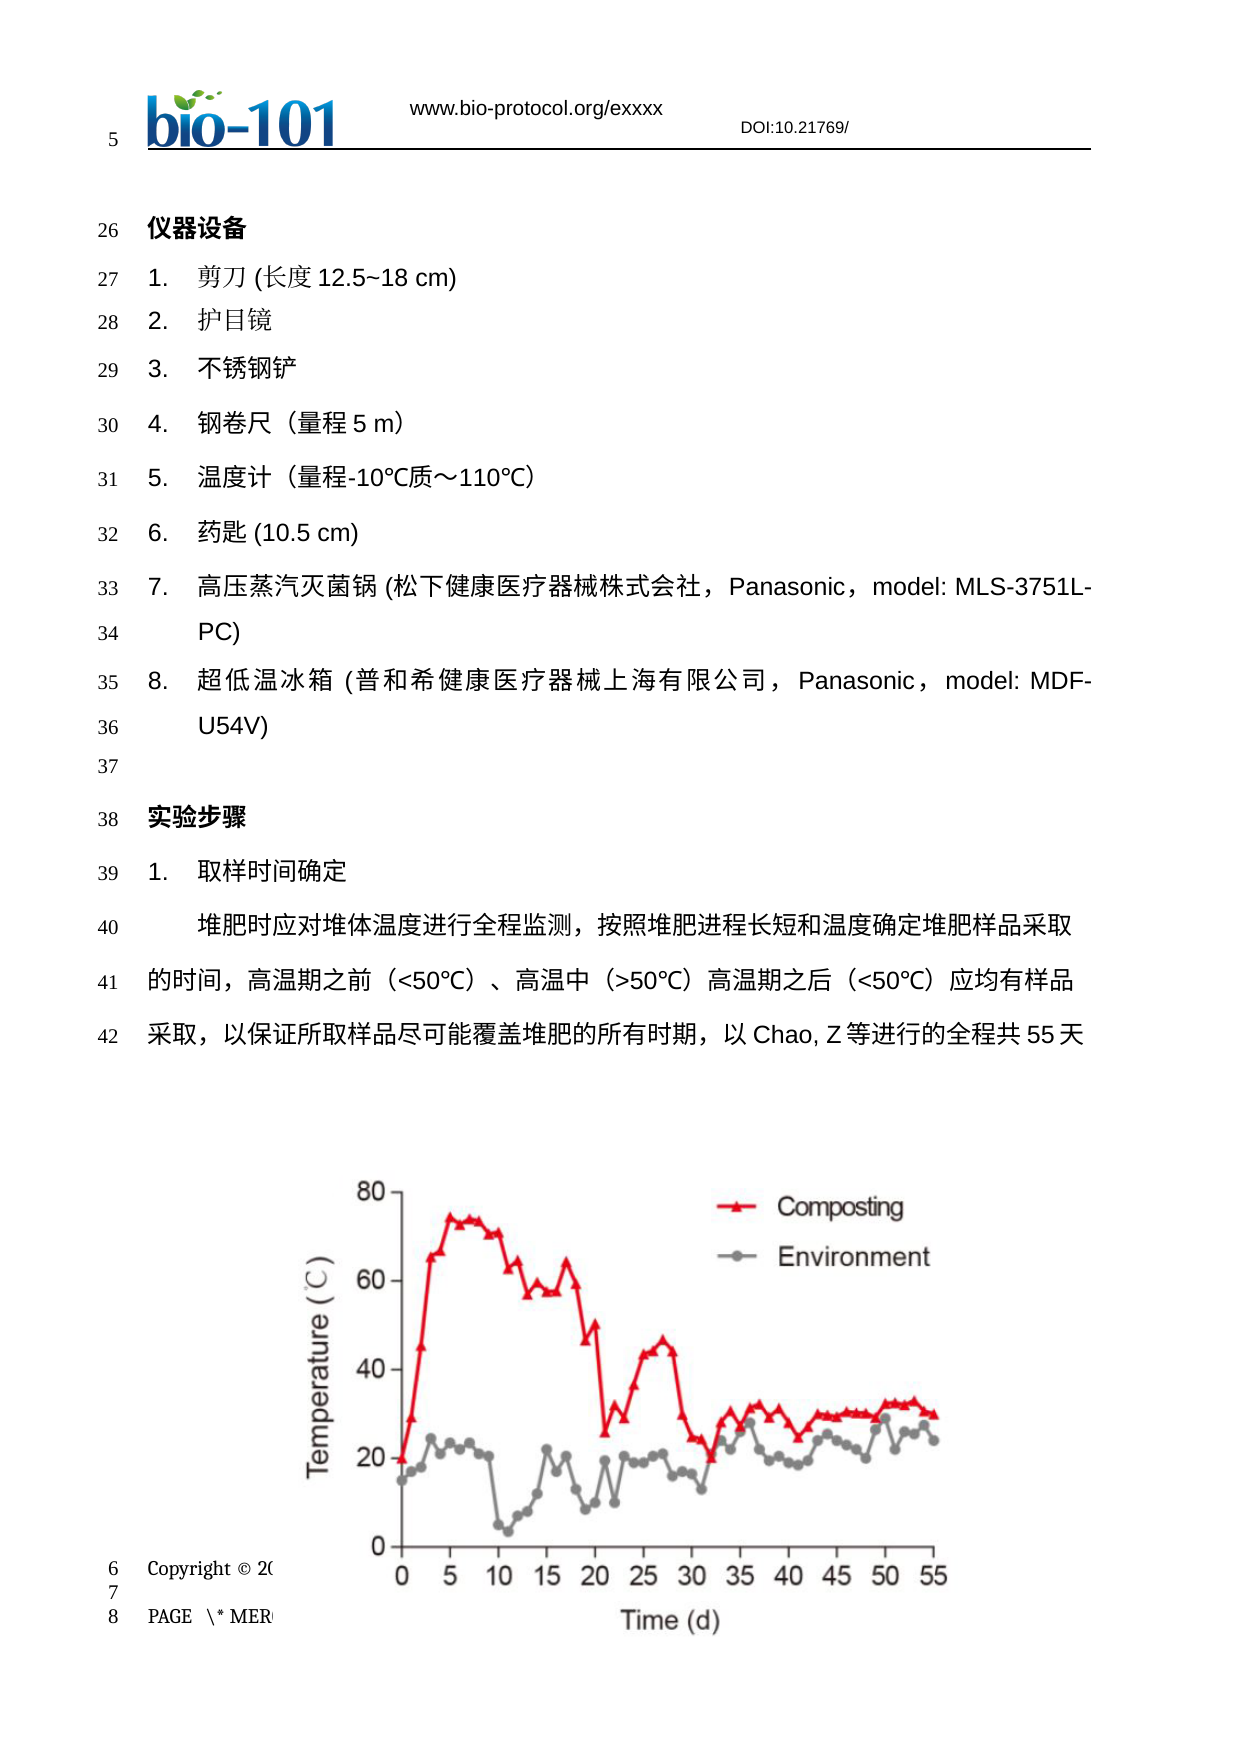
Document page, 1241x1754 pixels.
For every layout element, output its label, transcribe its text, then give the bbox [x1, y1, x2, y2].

list 剪刀 (长度12.5~18 cm) [148, 262, 1092, 291]
list 高压蒸汽灭菌锅 (松下健康医疗器械株式会社，Panasonic，model: MLS-3751L-PC) [148, 566, 1092, 646]
text 堆肥时应对堆体温度进行全程监测，按照堆肥进程长短和温度确定堆肥样品采取的时间，高温期之前（<50℃）、高温中（>50℃）高温期之后（<50℃）应均有样品采取，以保证所取样品尽可能覆盖堆肥的所有时期，以Chao, Z等进行的全程共55天的大型条垛式尾菜堆肥为例，参照温度曲线（图1），可在堆肥发酵第0、2、4、8、14、22、28、34、40和55天采取样品(Chao等，2020) [148, 906, 1092, 1051]
picture [272, 1153, 968, 1654]
list 钢卷尺（量程5 m） [148, 403, 1092, 439]
list 药匙 (10.5 cm) [148, 512, 1092, 548]
list 不锈钢铲 [148, 349, 1092, 385]
list 温度计（量程-10℃质～110℃） [148, 458, 1092, 494]
text 实验步骤 [148, 797, 1092, 833]
list 取样时间确定 [148, 851, 1092, 888]
text 仪器设备 [148, 208, 1092, 244]
list 护目镜 [148, 306, 1092, 334]
list 超低温冰箱 (普和希健康医疗器械上海有限公司，Panasonic，model: MDF-U54V) [148, 660, 1092, 739]
picture [147, 90, 333, 147]
